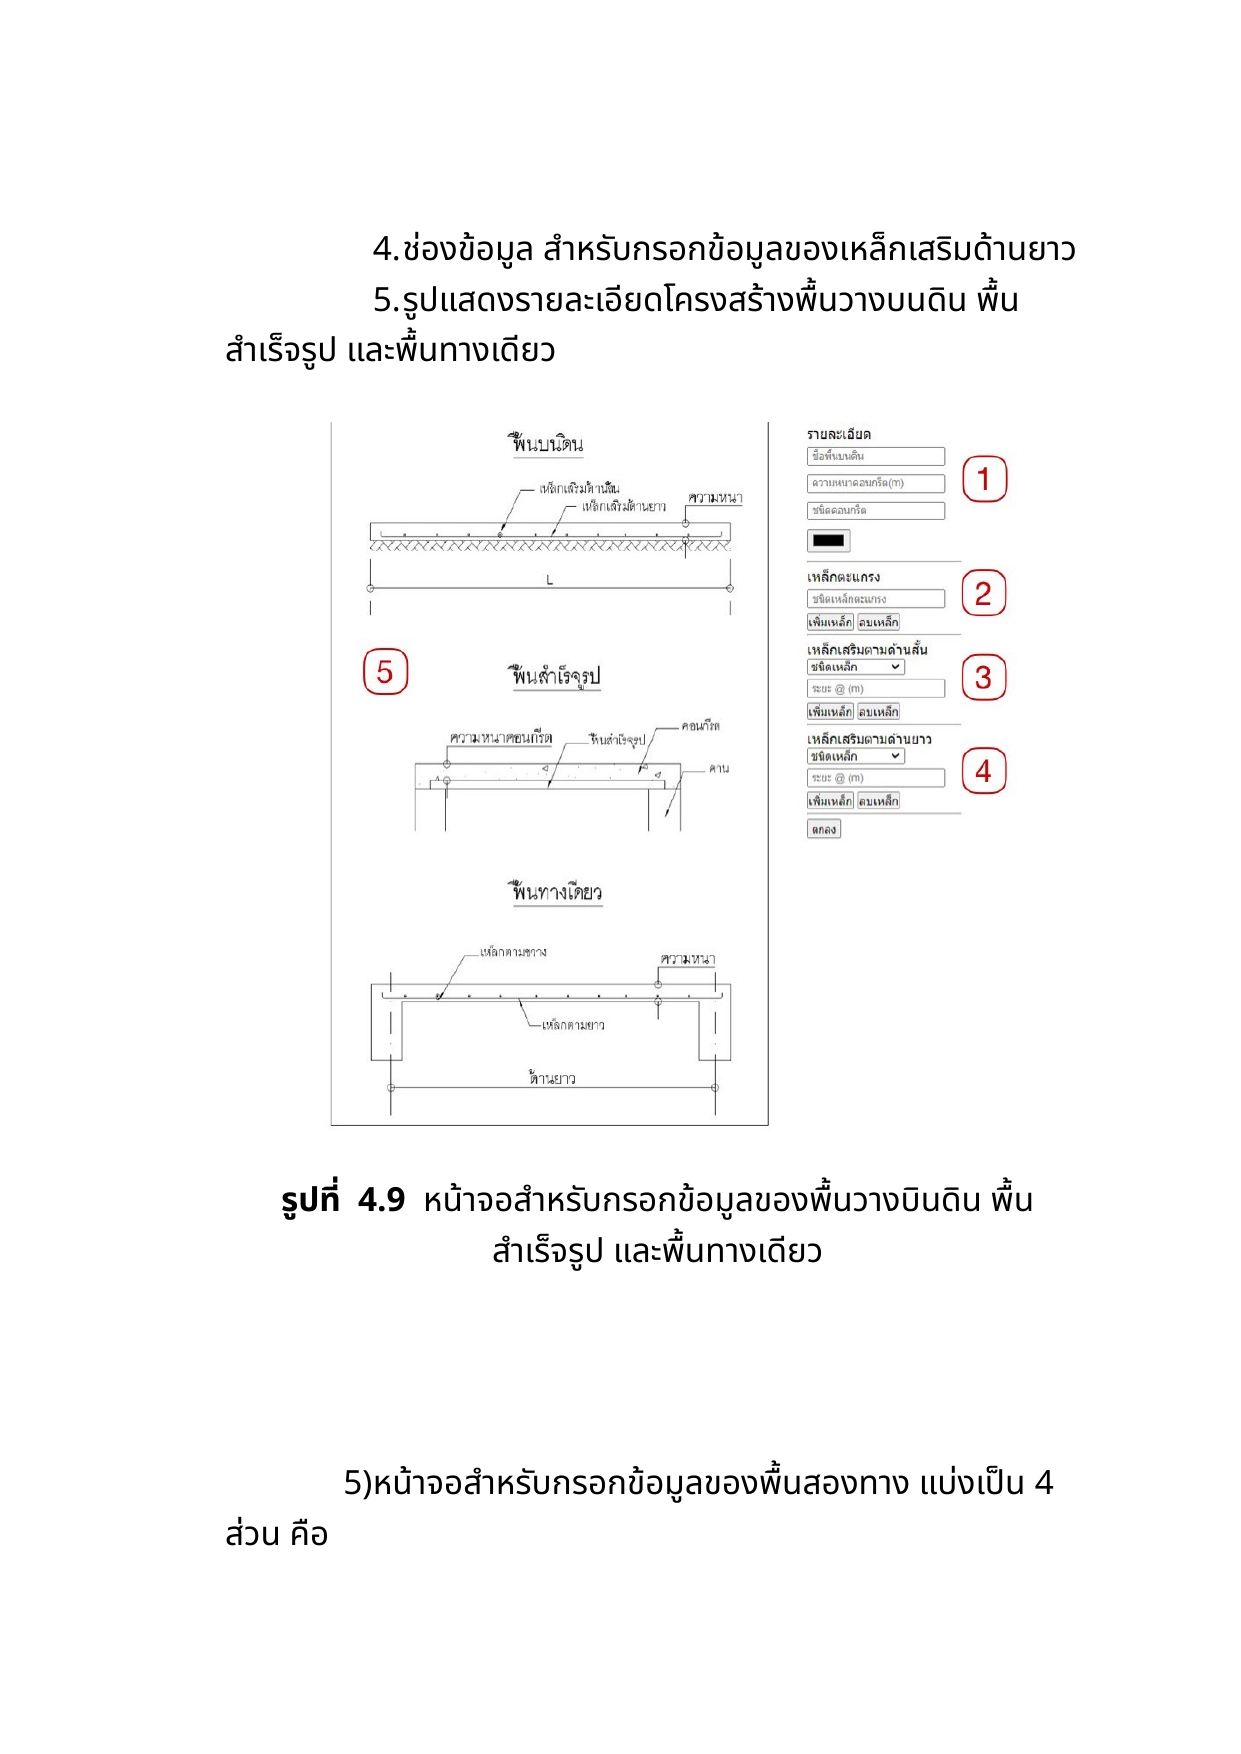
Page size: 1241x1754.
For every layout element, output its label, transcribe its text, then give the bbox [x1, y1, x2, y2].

text 5. รูปแสดงรายละเอียดโครงสร้างพื้นวางบนดิน พื้นสำเร็จรูป และพื้นทางเดียว [225, 276, 1090, 377]
picture [294, 422, 1021, 1131]
text รูปที่ 4.9 หน้าจอสำหรับกรอกข้อมูลของพื้นวางบินดิน พื้นสำเร็จรูป และพื้นทางเดียว [225, 1176, 1090, 1277]
text 4. ช่องข้อมูล สำหรับกรอกข้อมูลของเหล็กเสริมด้านยาว [225, 225, 1090, 276]
text 5) หน้าจอสำหรับกรอกข้อมูลของพื้นสองทาง แบ่งเป็น 4 ส่วน คือ [225, 1459, 1090, 1560]
